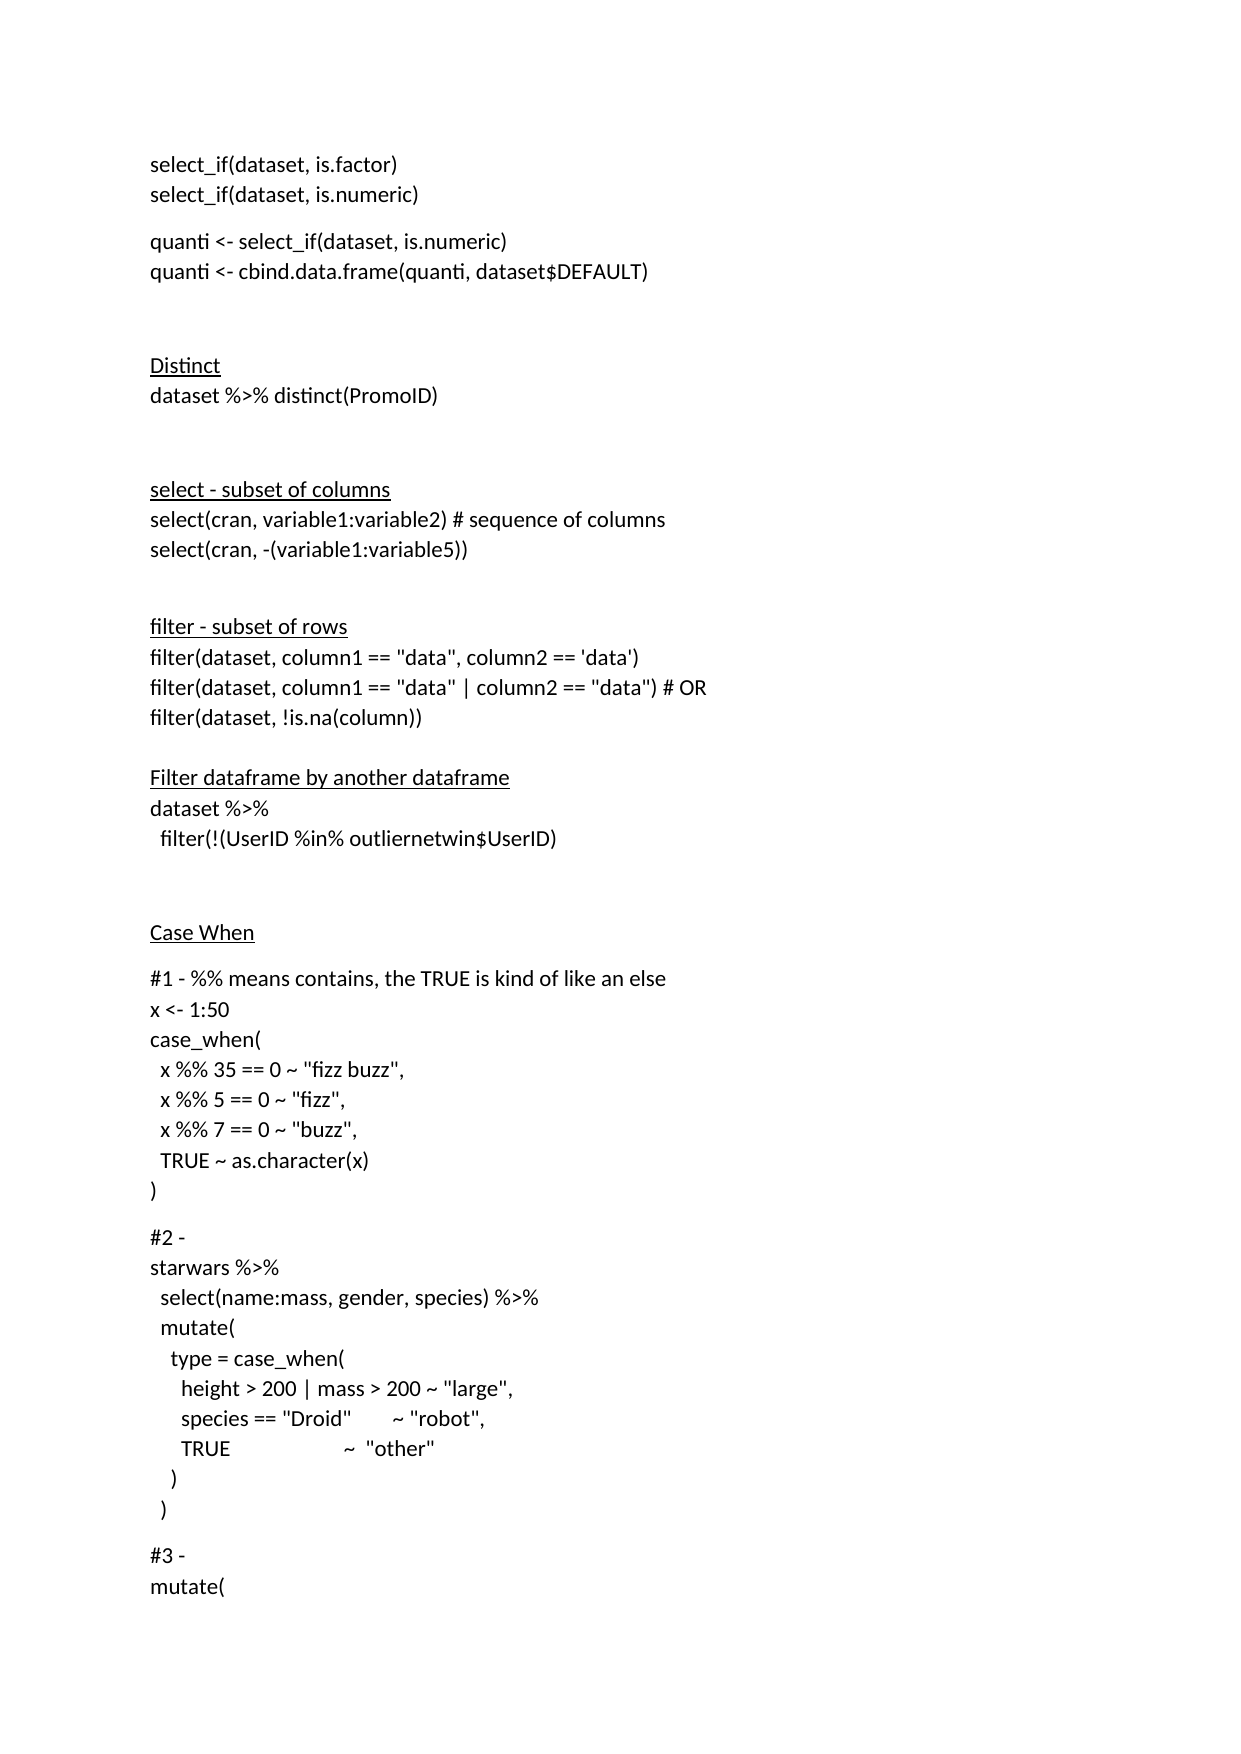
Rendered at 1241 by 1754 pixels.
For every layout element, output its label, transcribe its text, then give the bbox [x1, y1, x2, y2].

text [150, 1542, 1090, 1600]
text Case When [150, 918, 1090, 946]
text #2 - starwars %>% select(name:mass, gender, species) %>% mutate( type = case_when( height > 200 | mass > 200 ~ "large", species == "Droid" ~ "robot", TRUE ~ "other" ) ) [150, 1223, 1090, 1523]
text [150, 150, 1090, 208]
text #1 - %% means contains, the TRUE is kind of like an else x <- 1:50 case_when( x %% 35 == 0 ~ "fizz buzz", x %% 5 == 0 ~ "fizz", x %% 7 == 0 ~ "buzz", TRUE ~ as.character(x) ) [150, 964, 1090, 1204]
text Distinct dataset %>% distinct(PromoID) [150, 351, 1090, 409]
text select - subset of columns select(cran, variable1:variable2) # sequence of columns select(cran, -(variable1:variable5)) [150, 475, 1090, 563]
text filter - subset of rows filter(dataset, column1 == "data", column2 == 'data') filter(dataset, column1 == "data" | column2 == "data") # OR filter(dataset, !is.na(column)) Filter dataframe by another dataframe dataset %>% filter(!(UserID %in% outliernetwin$UserID) [150, 582, 1090, 852]
text quanti <- select_if(dataset, is.numeric) quanti <- cbind.data.frame(quanti, dataset$DEFAULT) [150, 227, 1090, 285]
